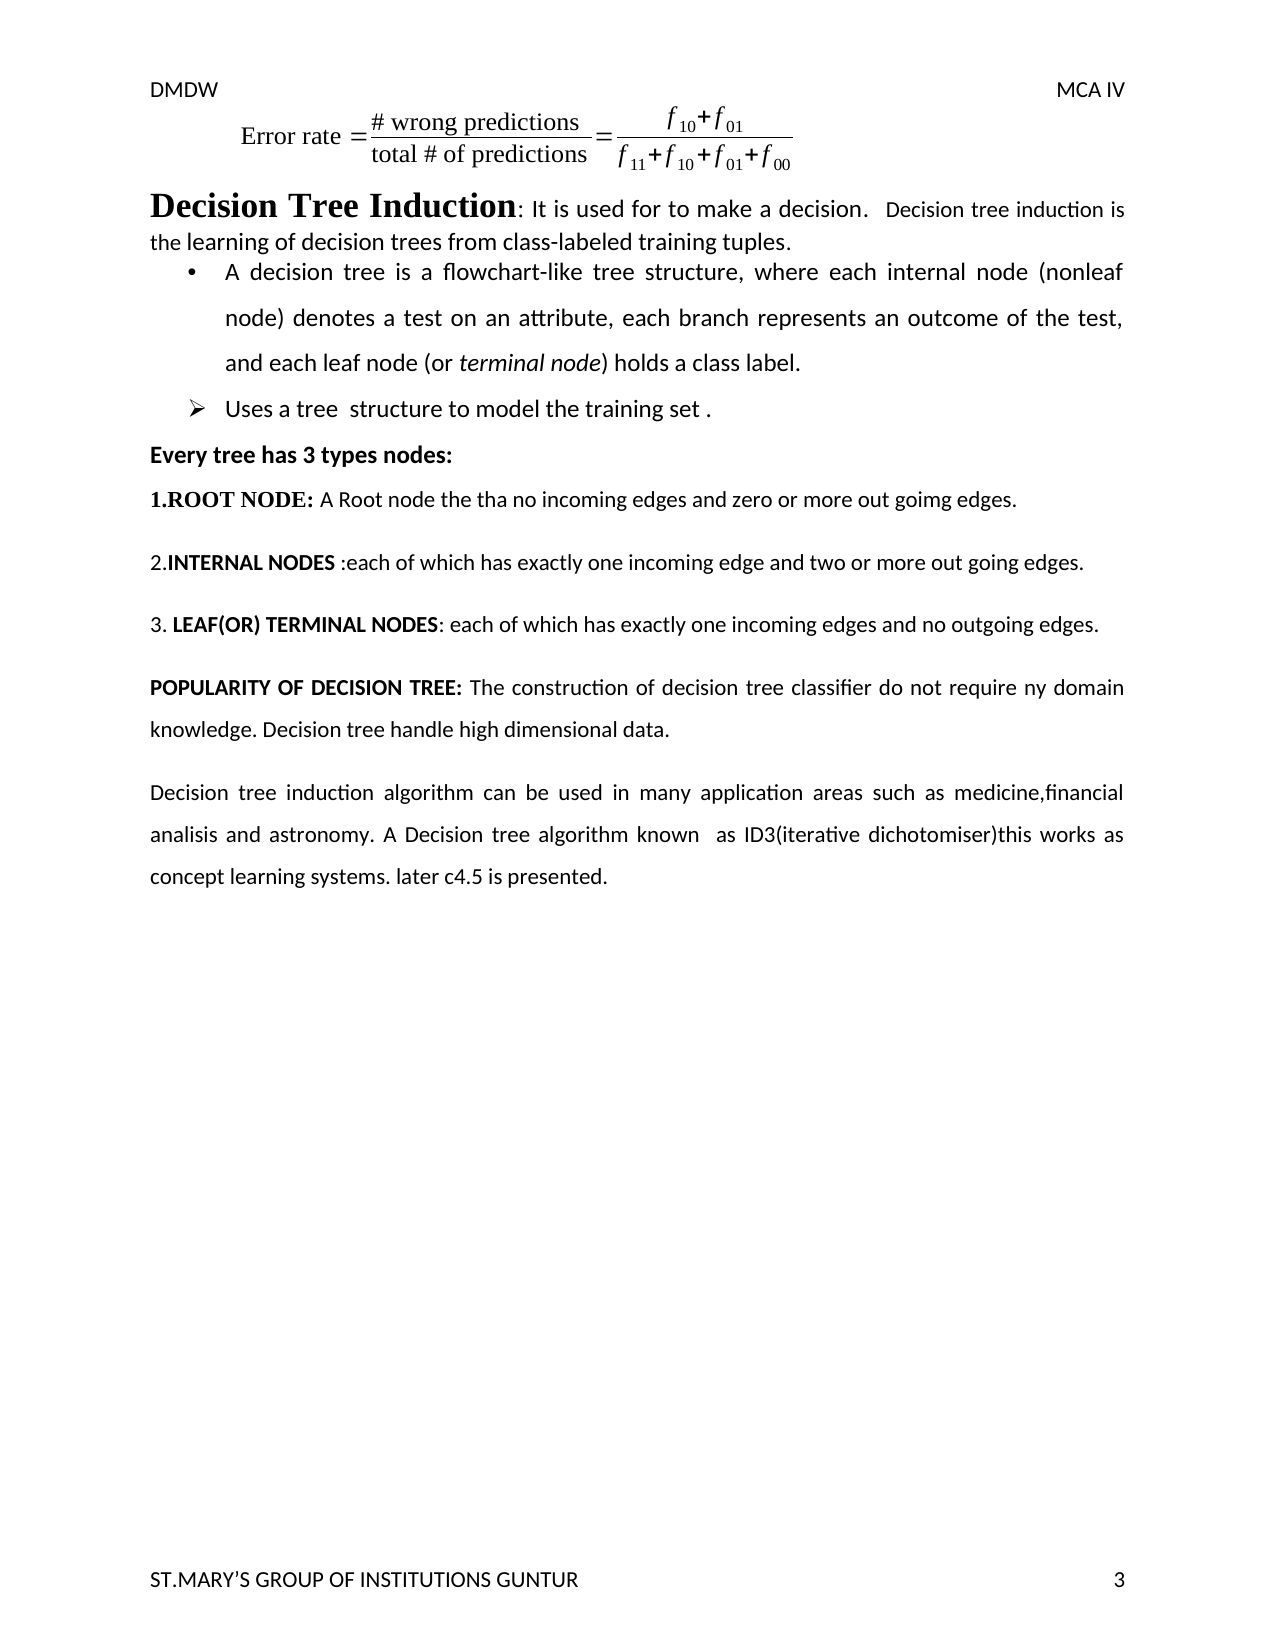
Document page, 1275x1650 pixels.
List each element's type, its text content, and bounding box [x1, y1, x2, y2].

list A decision tree is a flowchart-like tree structure, where each internal node (nonleaf node) denotes a test on an attribute, each branch represents an outcome of the test, and each leaf node (or terminal node) holds a class label. [187, 256, 1125, 378]
text Decision tree induction algorithm can be used in many application areas such as medicine,financial analisis and astronomy. A Decision tree algorithm known as ID3(iterative dichotomiser)this works as concept learning systems. later c4.5 is presented. [150, 778, 1125, 890]
text POPULARITY OF DECISION TREE: The construction of decision tree classifier do not require ny domain knowledge. Decision tree handle high dimensional data. [150, 673, 1125, 743]
text 3. LEAF(OR) TERMINAL NODES: each of which has exactly one incoming edges and no outgoing edges. [150, 610, 1125, 638]
text Every tree has 3 types nodes: [150, 439, 1125, 469]
text 2.INTERNAL NODES :each of which has exactly one incoming edge and two or more out going edges. [150, 548, 1125, 576]
list Uses a tree structure to model the training set . [187, 393, 1125, 424]
text Decision Tree Induction: It is used for to make a decision. Decision tree induction is the learning of decision trees from class-labeled training tuples. [150, 185, 1125, 256]
text 1.ROOT NODE: A Root node the tha no incoming edges and zero or more out goimg edges. [150, 485, 1125, 513]
